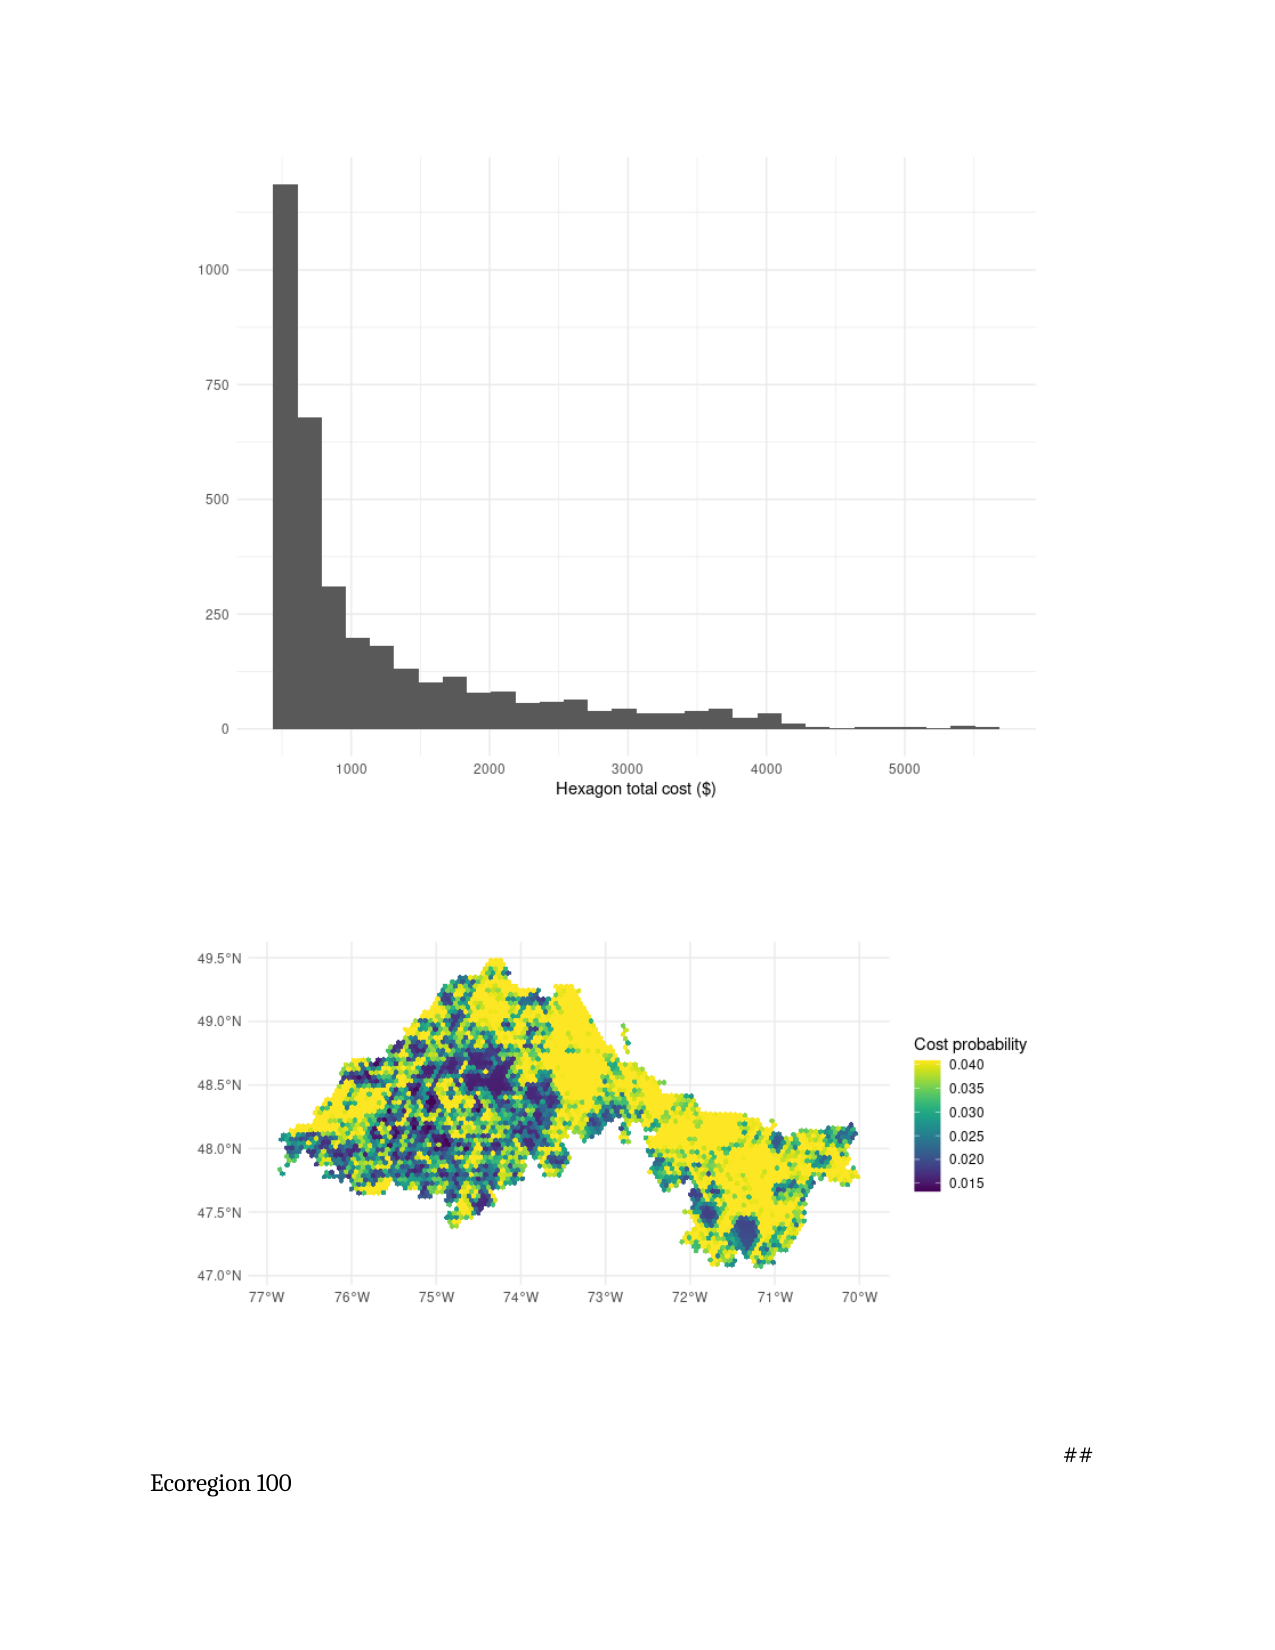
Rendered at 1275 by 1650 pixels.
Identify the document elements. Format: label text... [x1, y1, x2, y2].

picture [168, 150, 1044, 1463]
